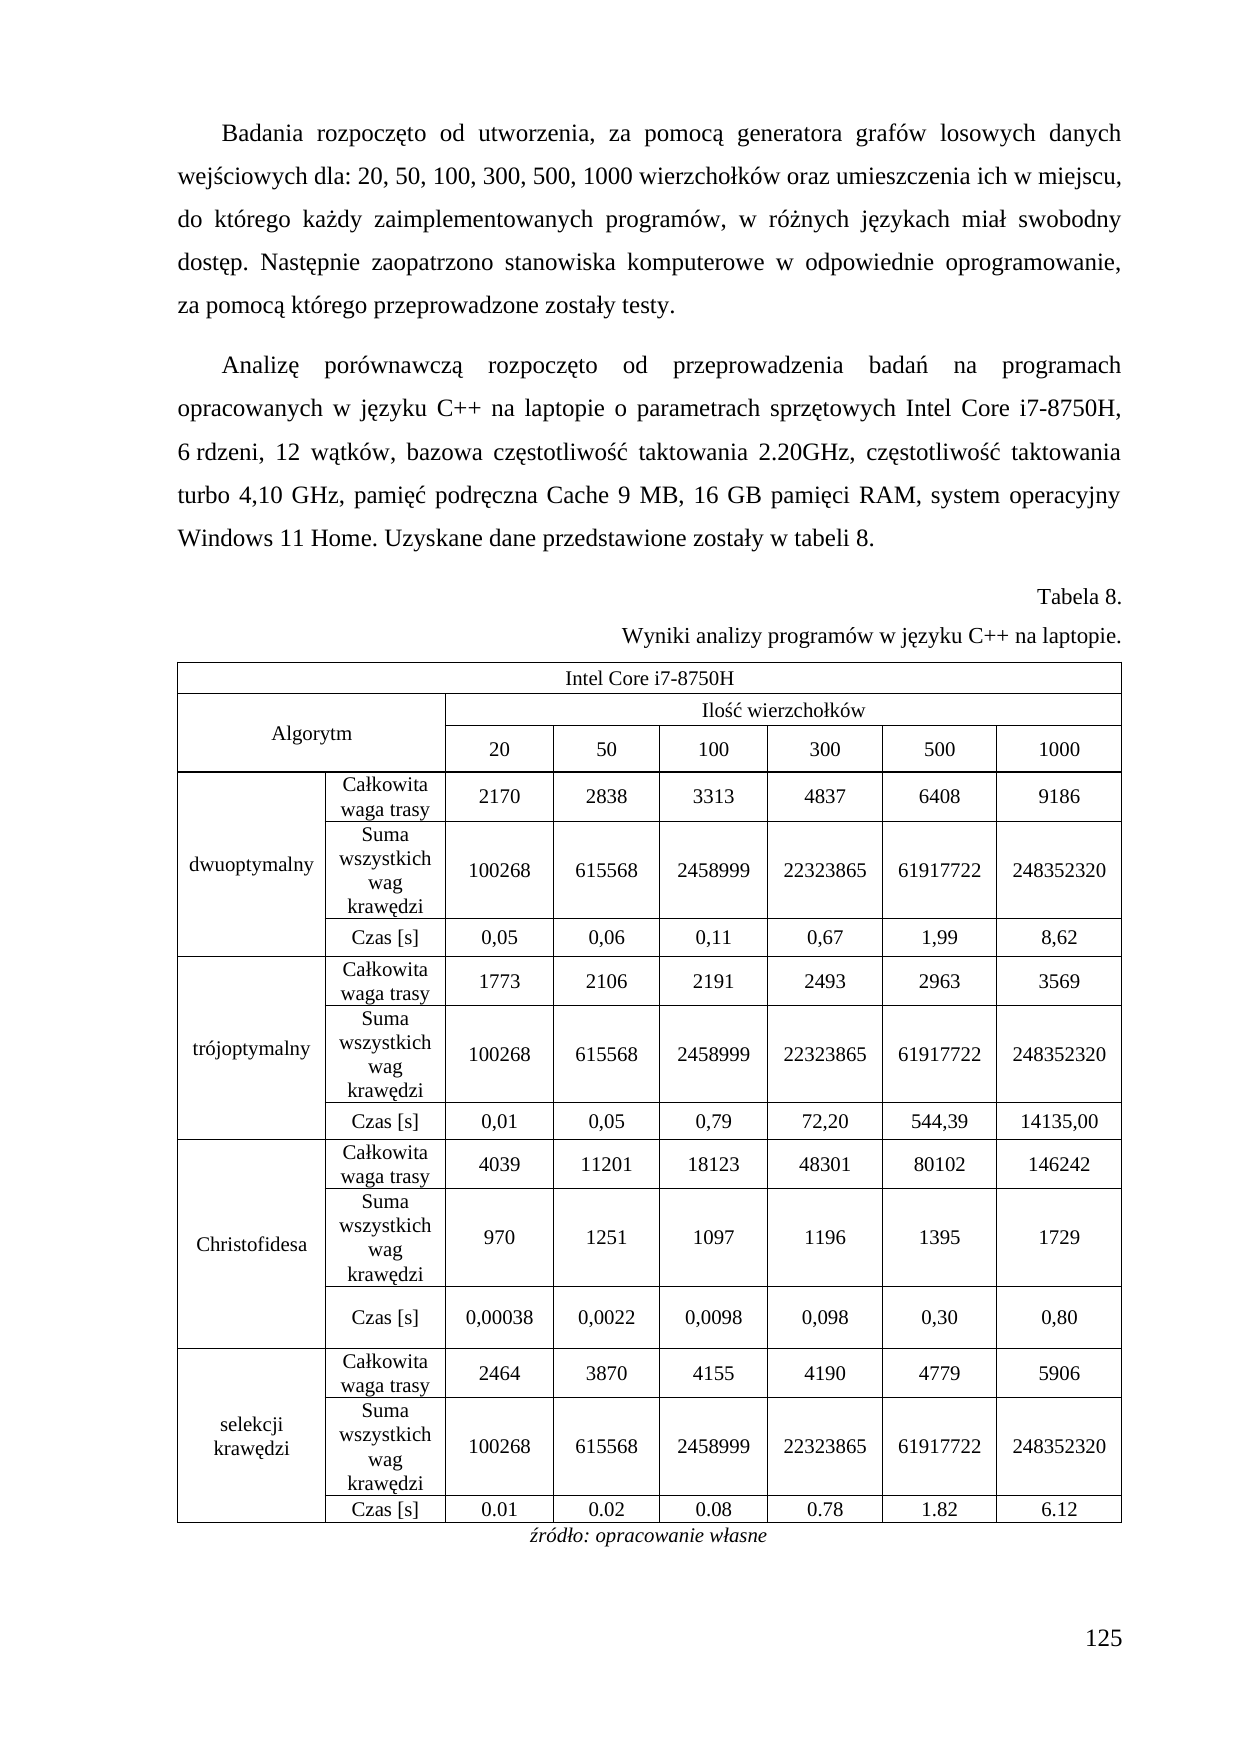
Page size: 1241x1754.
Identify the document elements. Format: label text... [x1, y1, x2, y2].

table_cell 2458999 [660, 1006, 767, 1102]
table_header Intel Core i7-8750H [178, 663, 1121, 693]
table_cell dwuoptymalny [178, 773, 325, 956]
table_cell 544,39 [883, 1103, 996, 1139]
table_cell 0,30 [883, 1287, 996, 1348]
table_cell 3569 [997, 957, 1121, 1005]
table_cell 2170 [446, 773, 553, 821]
table_cell 0,67 [768, 919, 882, 956]
table_cell 4837 [768, 773, 882, 821]
table_cell 0,01 [446, 1103, 553, 1139]
table_cell Całkowita waga trasy [326, 1140, 445, 1188]
table_cell 0,098 [768, 1287, 882, 1348]
table_cell 4155 [660, 1349, 767, 1397]
table_cell 0,05 [554, 1103, 659, 1139]
table_cell 50 [554, 726, 659, 771]
table_cell 0,05 [446, 919, 553, 956]
table_cell 48301 [768, 1140, 882, 1188]
table_cell 0,79 [660, 1103, 767, 1139]
table_cell 4039 [446, 1140, 553, 1188]
table_cell 3313 [660, 773, 767, 821]
table_cell 61917722 [883, 822, 996, 918]
table_cell 1097 [660, 1189, 767, 1286]
table_cell 0,0098 [660, 1287, 767, 1348]
table_cell 5906 [997, 1349, 1121, 1397]
table_cell 2458999 [660, 1398, 767, 1494]
table_cell Całkowita waga trasy [326, 957, 445, 1005]
table_cell 0,00038 [446, 1287, 553, 1348]
table_cell 500 [883, 726, 996, 771]
table_cell 615568 [554, 1398, 659, 1494]
table_cell 80102 [883, 1140, 996, 1188]
table_cell Czas [s] [326, 1496, 445, 1522]
table_cell 6408 [883, 773, 996, 821]
table_cell 9186 [997, 773, 1121, 821]
table_cell 4190 [768, 1349, 882, 1397]
table_cell 18123 [660, 1140, 767, 1188]
text źródło: opracowanie własne [177, 1523, 1122, 1547]
table_cell 22323865 [768, 1006, 882, 1102]
table_cell Ilość wierzchołków [446, 694, 1121, 725]
table_cell 1729 [997, 1189, 1121, 1286]
table_cell 100268 [446, 822, 553, 918]
table_cell Suma wszystkich wag krawędzi [326, 822, 445, 918]
table_cell 0,0022 [554, 1287, 659, 1348]
table_cell 2106 [554, 957, 659, 1005]
table_cell 2493 [768, 957, 882, 1005]
table_cell 2191 [660, 957, 767, 1005]
table_cell 615568 [554, 822, 659, 918]
table_cell Całkowita waga trasy [326, 1349, 445, 1397]
table_cell 61917722 [883, 1006, 996, 1102]
table_cell 0,11 [660, 919, 767, 956]
table_cell 146242 [997, 1140, 1121, 1188]
table_cell 2838 [554, 773, 659, 821]
text Badania rozpoczęto od utworzenia, za pomocą generatora grafów losowych danych wejściowych dla: 20, 50, 100, 300, 500, 1000 wierzchołków oraz umieszczenia ich w miejscu, do którego każdy zaimplementowanych programów, w różnych językach miał swobodny dostęp. Następnie zaopatrzono stanowiska komputerowe w odpowiednie oprogramowanie, za pomocą którego przeprowadzone zostały testy. [177, 118, 1122, 319]
table_cell 100268 [446, 1398, 553, 1494]
table_cell 11201 [554, 1140, 659, 1188]
table_cell 1395 [883, 1189, 996, 1286]
table_cell 1196 [768, 1189, 882, 1286]
table_cell 248352320 [997, 1398, 1121, 1494]
table_cell 20 [446, 726, 553, 771]
table_cell 0,06 [554, 919, 659, 956]
table_cell 22323865 [768, 822, 882, 918]
table_cell 100268 [446, 1006, 553, 1102]
table_cell 1.82 [883, 1496, 996, 1522]
table_cell 0.02 [554, 1496, 659, 1522]
table_cell 1,99 [883, 919, 996, 956]
table_cell 22323865 [768, 1398, 882, 1494]
table_cell 1773 [446, 957, 553, 1005]
table_cell selekcji krawędzi [178, 1349, 325, 1522]
text Analizę porównawczą rozpoczęto od przeprowadzenia badań na programach opracowanych w języku C++ na laptopie o parametrach sprzętowych Intel Core i7-8750H, 6 rdzeni, 12 wątków, bazowa częstotliwość taktowania 2.20GHz, częstotliwość taktowania turbo 4,10 GHz, pamięć podręczna Cache 9 MB, 16 GB pamięci RAM, system operacyjny Windows 11 Home. Uzyskane dane przedstawione zostały w tabeli 8. [177, 350, 1122, 552]
table_cell Suma wszystkich wag krawędzi [326, 1398, 445, 1494]
table_cell 0.08 [660, 1496, 767, 1522]
table_cell 14135,00 [997, 1103, 1121, 1139]
table_cell Czas [s] [326, 1103, 445, 1139]
table_cell 4779 [883, 1349, 996, 1397]
table_cell Suma wszystkich wag krawędzi [326, 1189, 445, 1286]
table_cell 1251 [554, 1189, 659, 1286]
table_cell 0,80 [997, 1287, 1121, 1348]
table_cell 2963 [883, 957, 996, 1005]
table_cell 61917722 [883, 1398, 996, 1494]
table_cell 970 [446, 1189, 553, 1286]
table_cell 300 [768, 726, 882, 771]
table_cell 6.12 [997, 1496, 1121, 1522]
table_cell 72,20 [768, 1103, 882, 1139]
table_cell 248352320 [997, 1006, 1121, 1102]
table_cell 2464 [446, 1349, 553, 1397]
table_cell Czas [s] [326, 1287, 445, 1348]
table_cell Christofidesa [178, 1140, 325, 1348]
text Wyniki analizy programów w języku C++ na laptopie. [177, 622, 1122, 648]
table_cell 0.01 [446, 1496, 553, 1522]
table_cell trójoptymalny [178, 957, 325, 1139]
table_cell 248352320 [997, 822, 1121, 918]
table_cell 1000 [997, 726, 1121, 771]
table_cell Algorytm [178, 694, 445, 771]
table_cell Całkowita waga trasy [326, 773, 445, 821]
table_cell 3870 [554, 1349, 659, 1397]
table_cell 100 [660, 726, 767, 771]
table_cell Czas [s] [326, 919, 445, 956]
table_cell 0.78 [768, 1496, 882, 1522]
table_cell Suma wszystkich wag krawędzi [326, 1006, 445, 1102]
table_cell 615568 [554, 1006, 659, 1102]
table_cell 2458999 [660, 822, 767, 918]
text Tabela 8. [177, 583, 1122, 609]
table_cell 8,62 [997, 919, 1121, 956]
